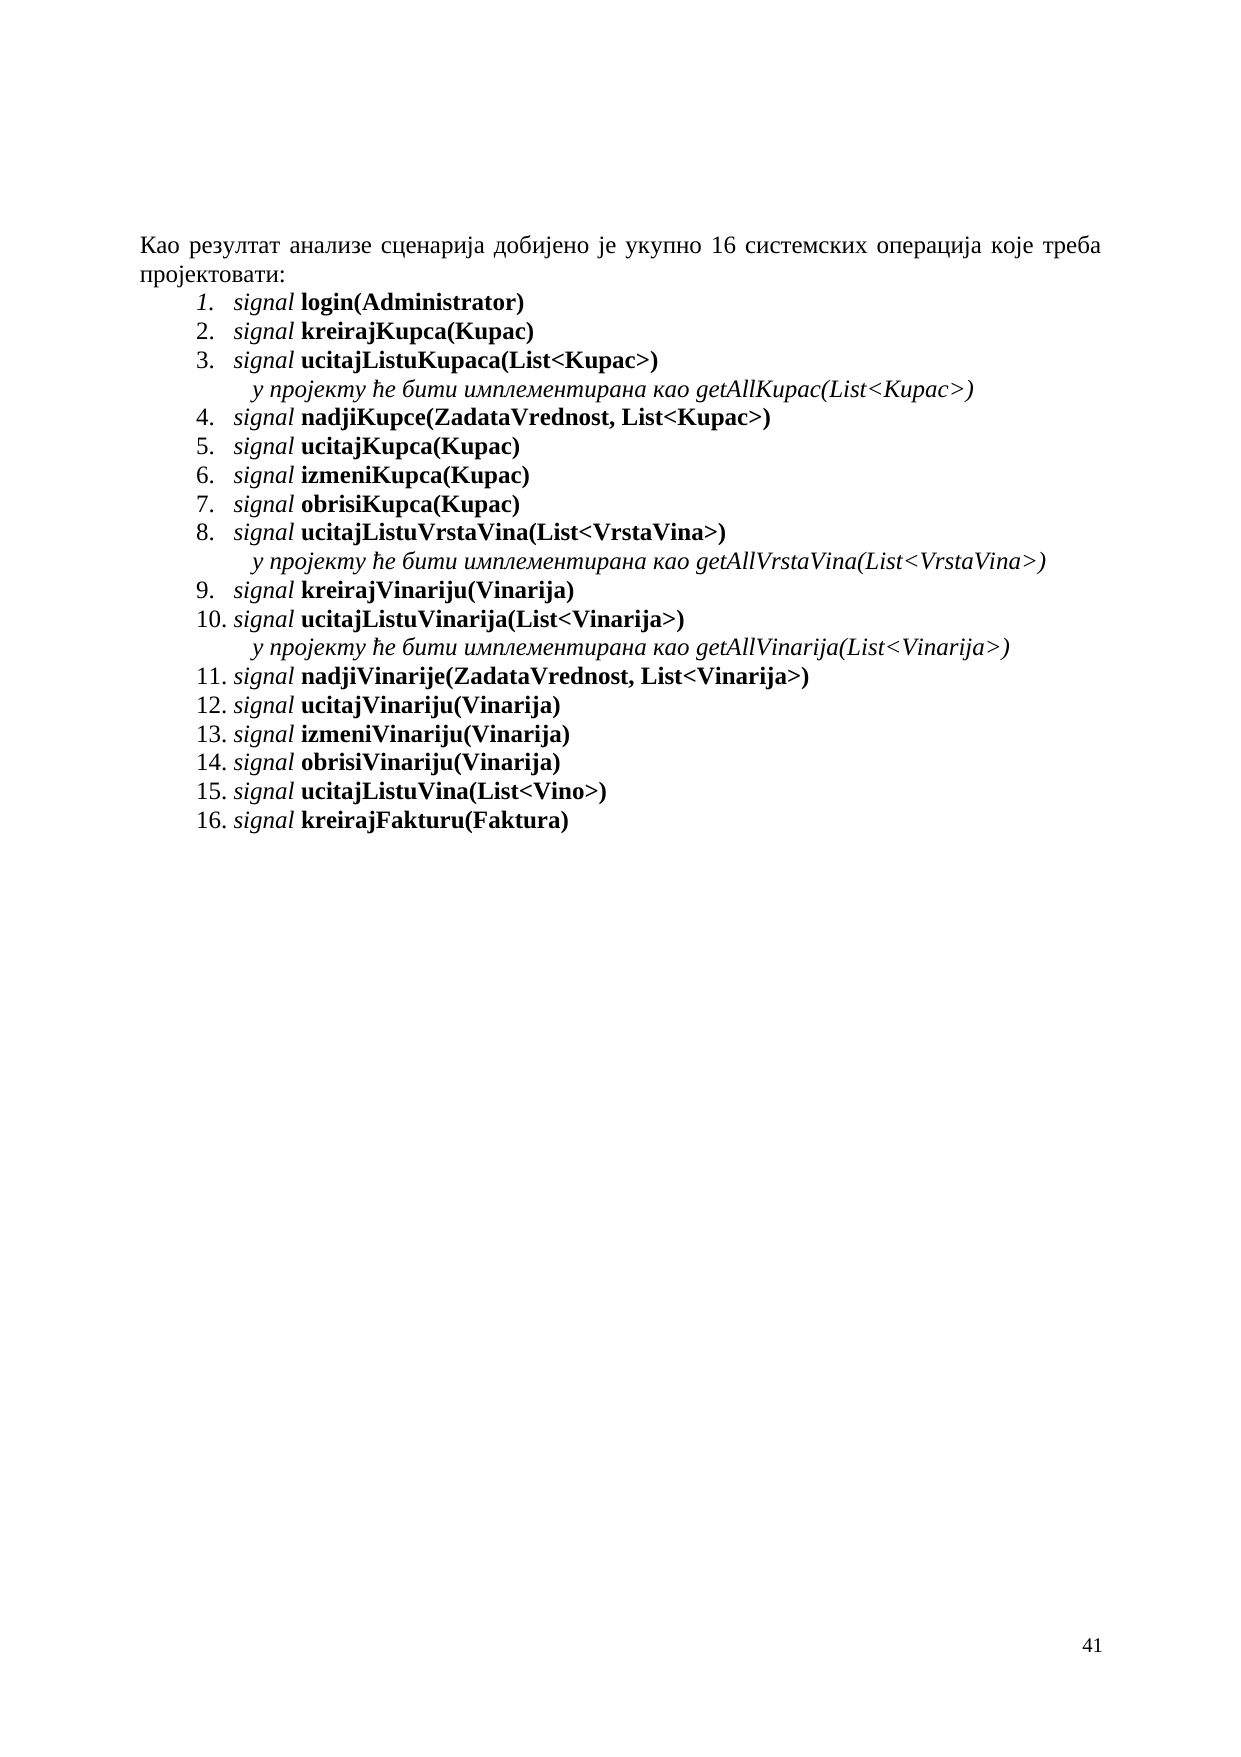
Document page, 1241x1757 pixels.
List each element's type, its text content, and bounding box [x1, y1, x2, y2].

list signal nadjiKupce(ZadataVrednost, List<Kupac>) [196, 402, 1103, 431]
list signal ucitajKupca(Kupac) [196, 431, 1103, 460]
list signal obrisiVinariju(Vinarija) [196, 747, 1103, 776]
list у пројекту ће бити имплементирана као getAllKupac(List<Kupac>) [252, 374, 1103, 402]
list у пројекту ће бити имплементирана као getAllVinarija(List<Vinarija>) [252, 632, 1103, 661]
list signal nadjiVinarije(ZadataVrednost, List<Vinarija>) [196, 661, 1103, 690]
list signal obrisiKupca(Kupac) [196, 489, 1103, 517]
list signal izmeniVinariju(Vinarija) [196, 719, 1103, 747]
list signal ucitajListuKupaca(List<Kupac>) [196, 345, 1103, 374]
list signal ucitajListuVrstaVina(List<VrstaVina>) [196, 517, 1103, 546]
list signal kreirajKupca(Kupac) [196, 316, 1103, 345]
list signal ucitajVinariju(Vinarija) [196, 690, 1103, 719]
list signal izmeniKupca(Kupac) [196, 460, 1103, 489]
list signal login(Administrator) [196, 287, 1103, 316]
list signal ucitajListuVina(List<Vino>) [196, 776, 1103, 805]
list signal kreirajFakturu(Faktura) [196, 805, 1103, 834]
list у пројекту ће бити имплементирана као getAllVrstaVina(List<VrstaVina>) [252, 546, 1103, 575]
text Као резултат анализе сценарија добијено је укупно 16 системских операција које треба пројектовати: [139, 230, 1103, 287]
list signal ucitajListuVinarija(List<Vinarija>) [196, 604, 1103, 632]
list signal kreirajVinariju(Vinarija) [196, 575, 1103, 604]
